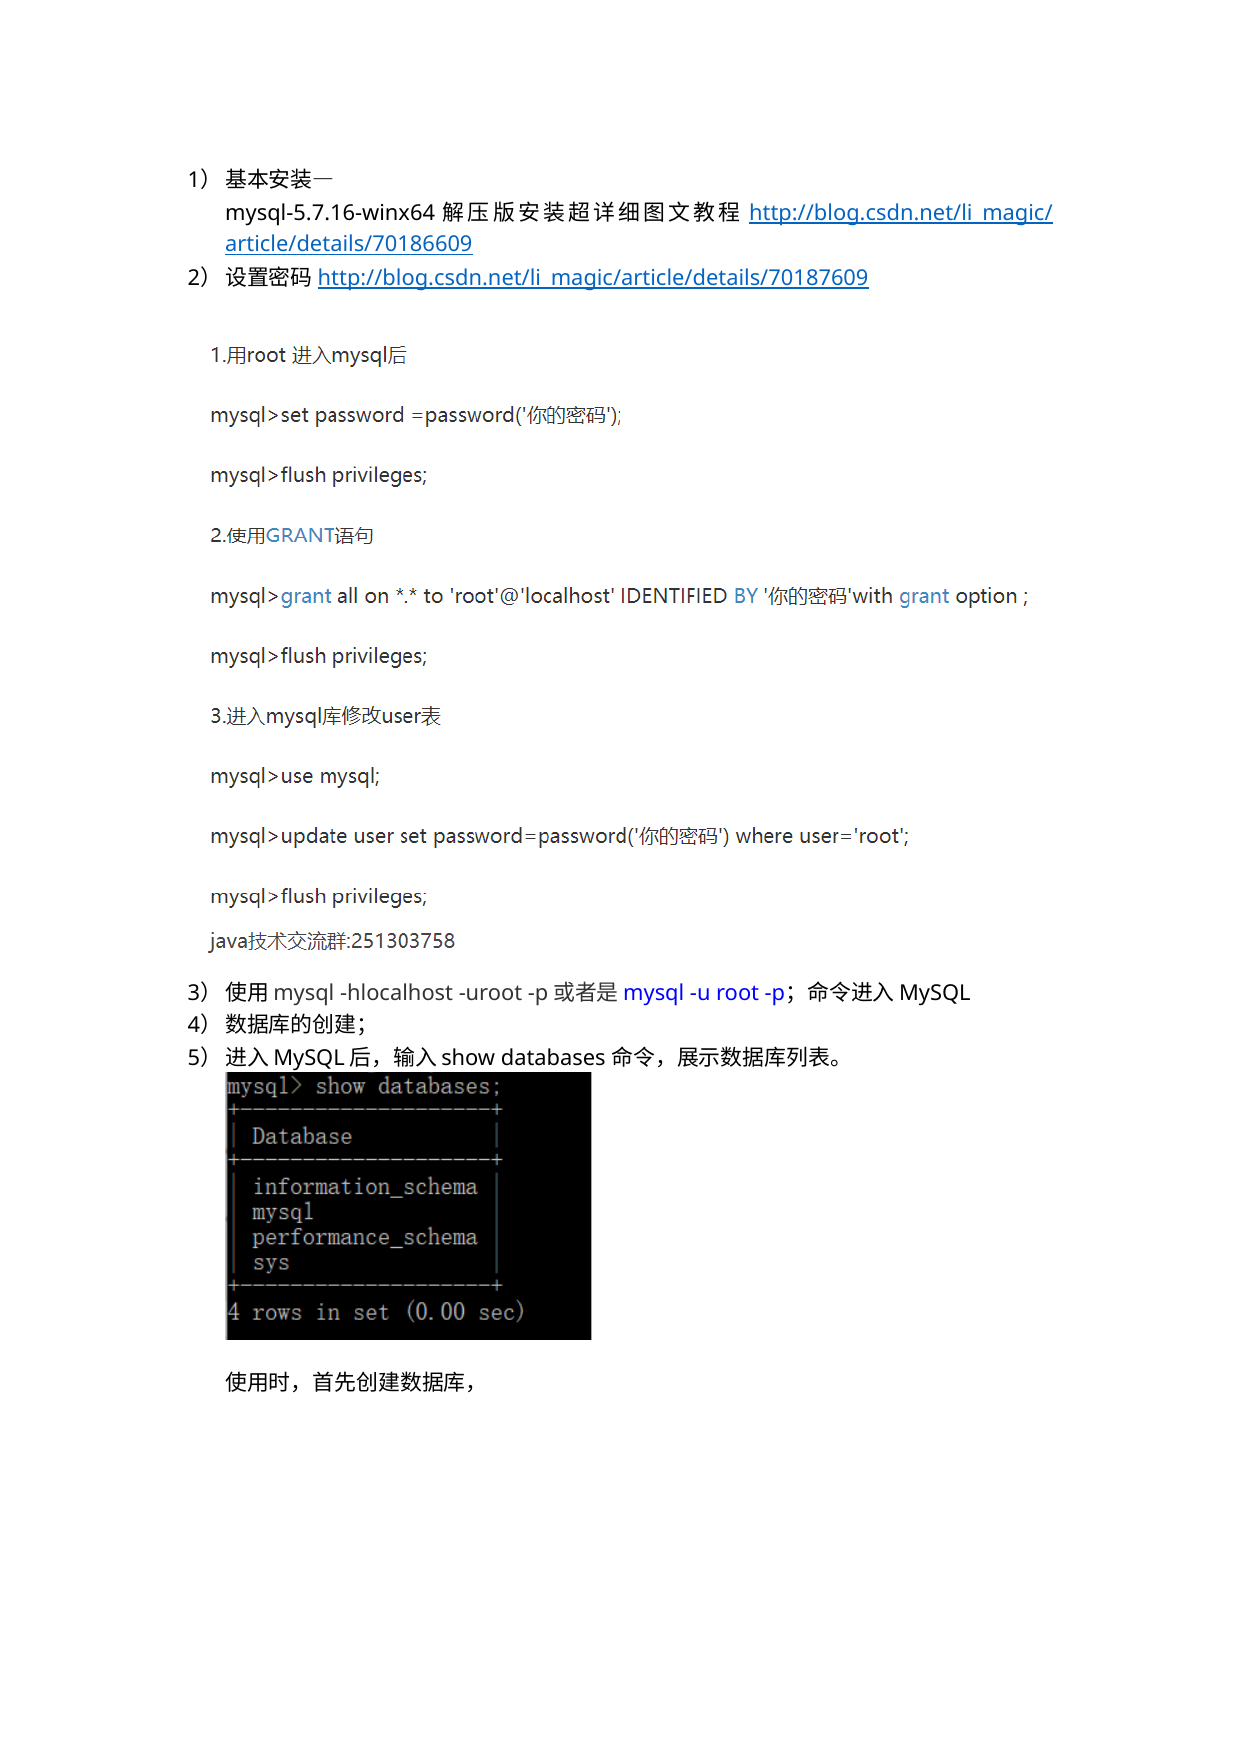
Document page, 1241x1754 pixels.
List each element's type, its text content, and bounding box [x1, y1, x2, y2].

list 使用mysql -hlocalhost -uroot -p或者是mysql -u root -p；命令进入MySQL [187, 974, 1053, 1007]
list 数据库的创建； [187, 1007, 1053, 1039]
list 进入MySQL后，输入show databases 命令，展示数据库列表。 [187, 1039, 1053, 1072]
picture [225, 1072, 592, 1340]
list 基本安装— [187, 162, 1053, 194]
list mysql-5.7.16-winx64解压版安装超详细图文教程http://blog.csdn.net/li_magic/article/details/70186609 [225, 194, 1053, 259]
list 设置密码 http://blog.csdn.net/li_magic/article/details/70187609 [187, 259, 1053, 292]
list 使用时，首先创建数据库， [225, 1364, 1053, 1397]
picture [187, 324, 1053, 965]
